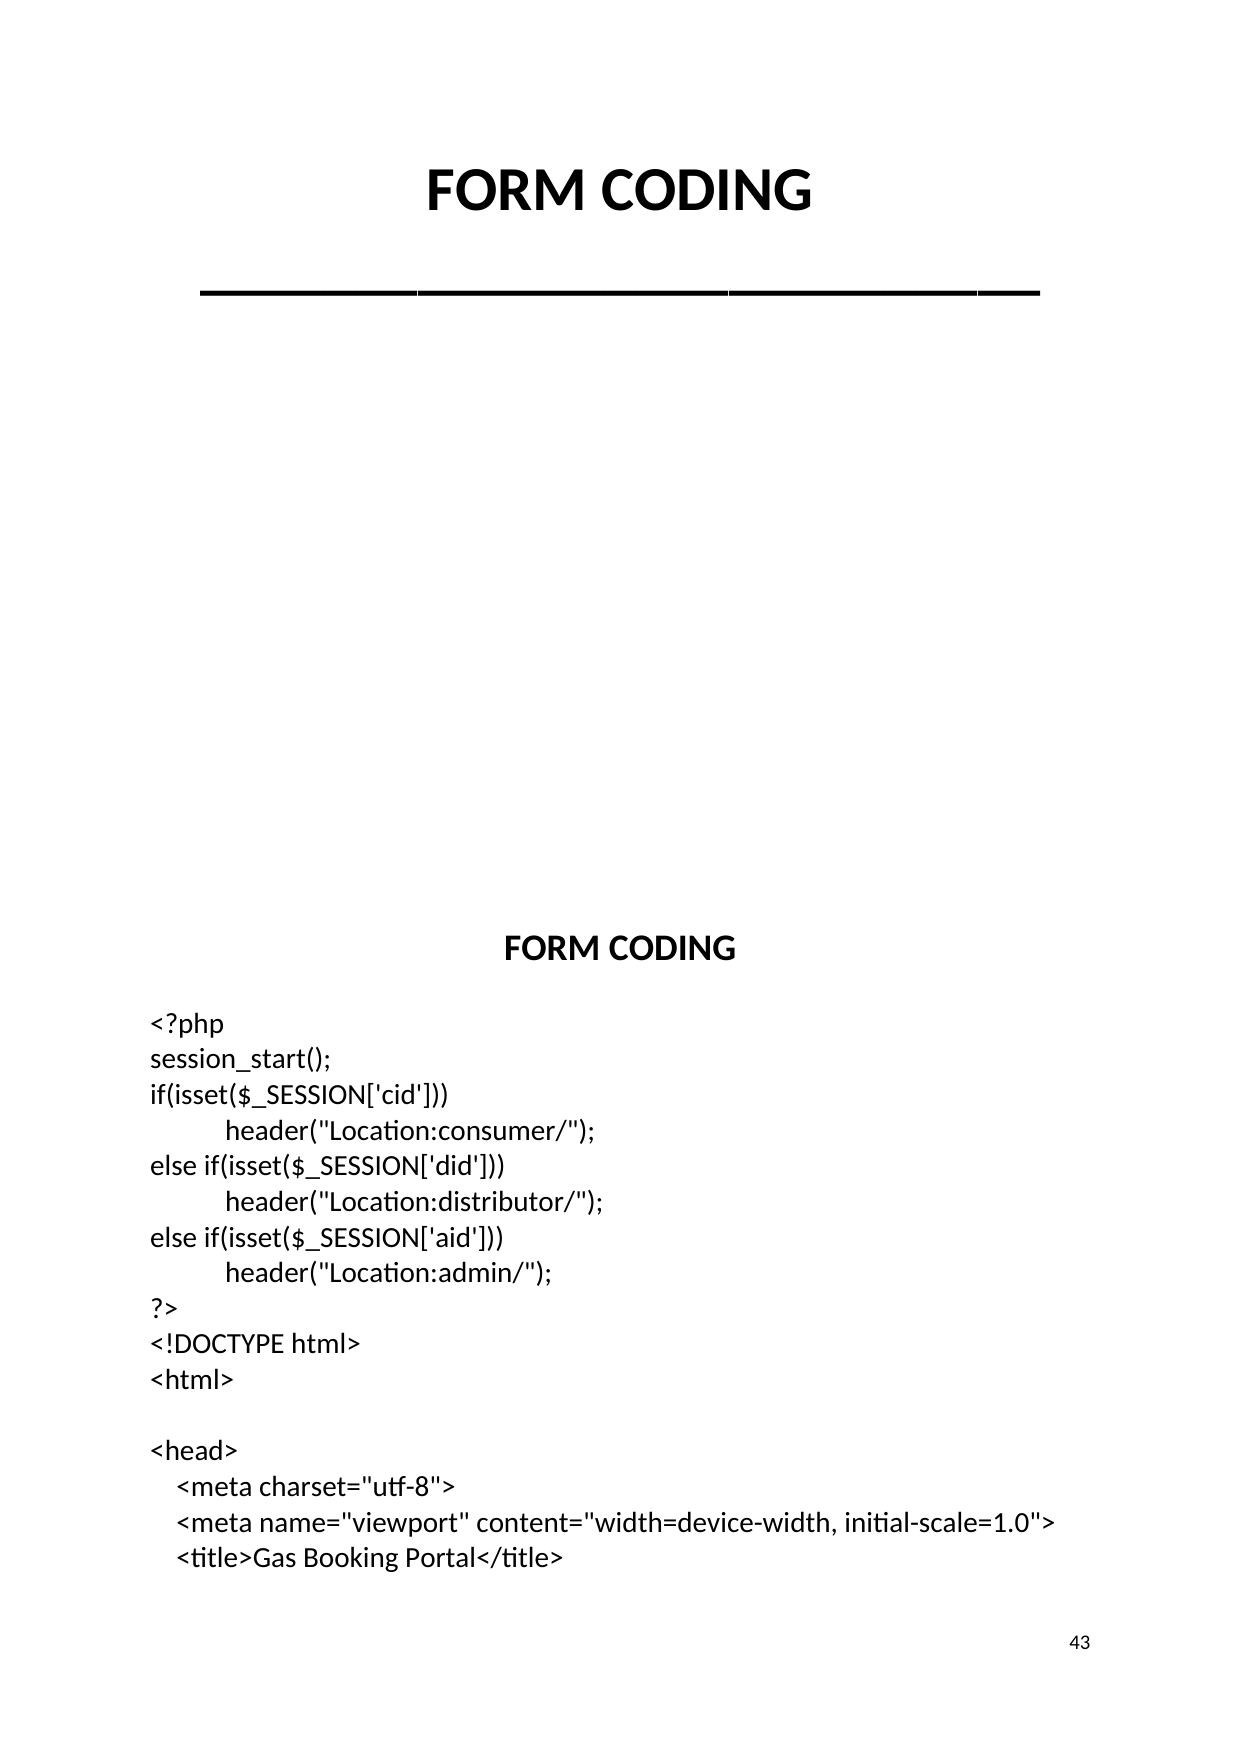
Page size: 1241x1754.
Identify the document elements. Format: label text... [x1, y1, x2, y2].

text header("Location:distributor/"); [150, 1183, 1090, 1219]
text <html> [150, 1361, 1090, 1397]
text else if(isset($_SESSION['aid'])) [150, 1219, 1090, 1254]
text header("Location:admin/"); [150, 1254, 1090, 1290]
text <meta name="viewport" content="width=device-width, initial-scale=1.0"> [150, 1504, 1090, 1539]
text <head> [150, 1432, 1090, 1468]
text session_start(); [150, 1041, 1090, 1076]
text <!DOCTYPE html> [150, 1326, 1090, 1361]
text else if(isset($_SESSION['did'])) [150, 1147, 1090, 1183]
text ?> [150, 1290, 1090, 1326]
text ___________________________ [150, 226, 1090, 303]
text <?php [150, 1005, 1090, 1041]
text <title>Gas Booking Portal</title> [150, 1539, 1090, 1575]
text FORM CODING [150, 923, 1090, 969]
text if(isset($_SESSION['cid'])) [150, 1076, 1090, 1112]
text <meta charset="utf-8"> [150, 1468, 1090, 1504]
text FORM CODING [150, 150, 1090, 226]
text header("Location:consumer/"); [150, 1112, 1090, 1147]
